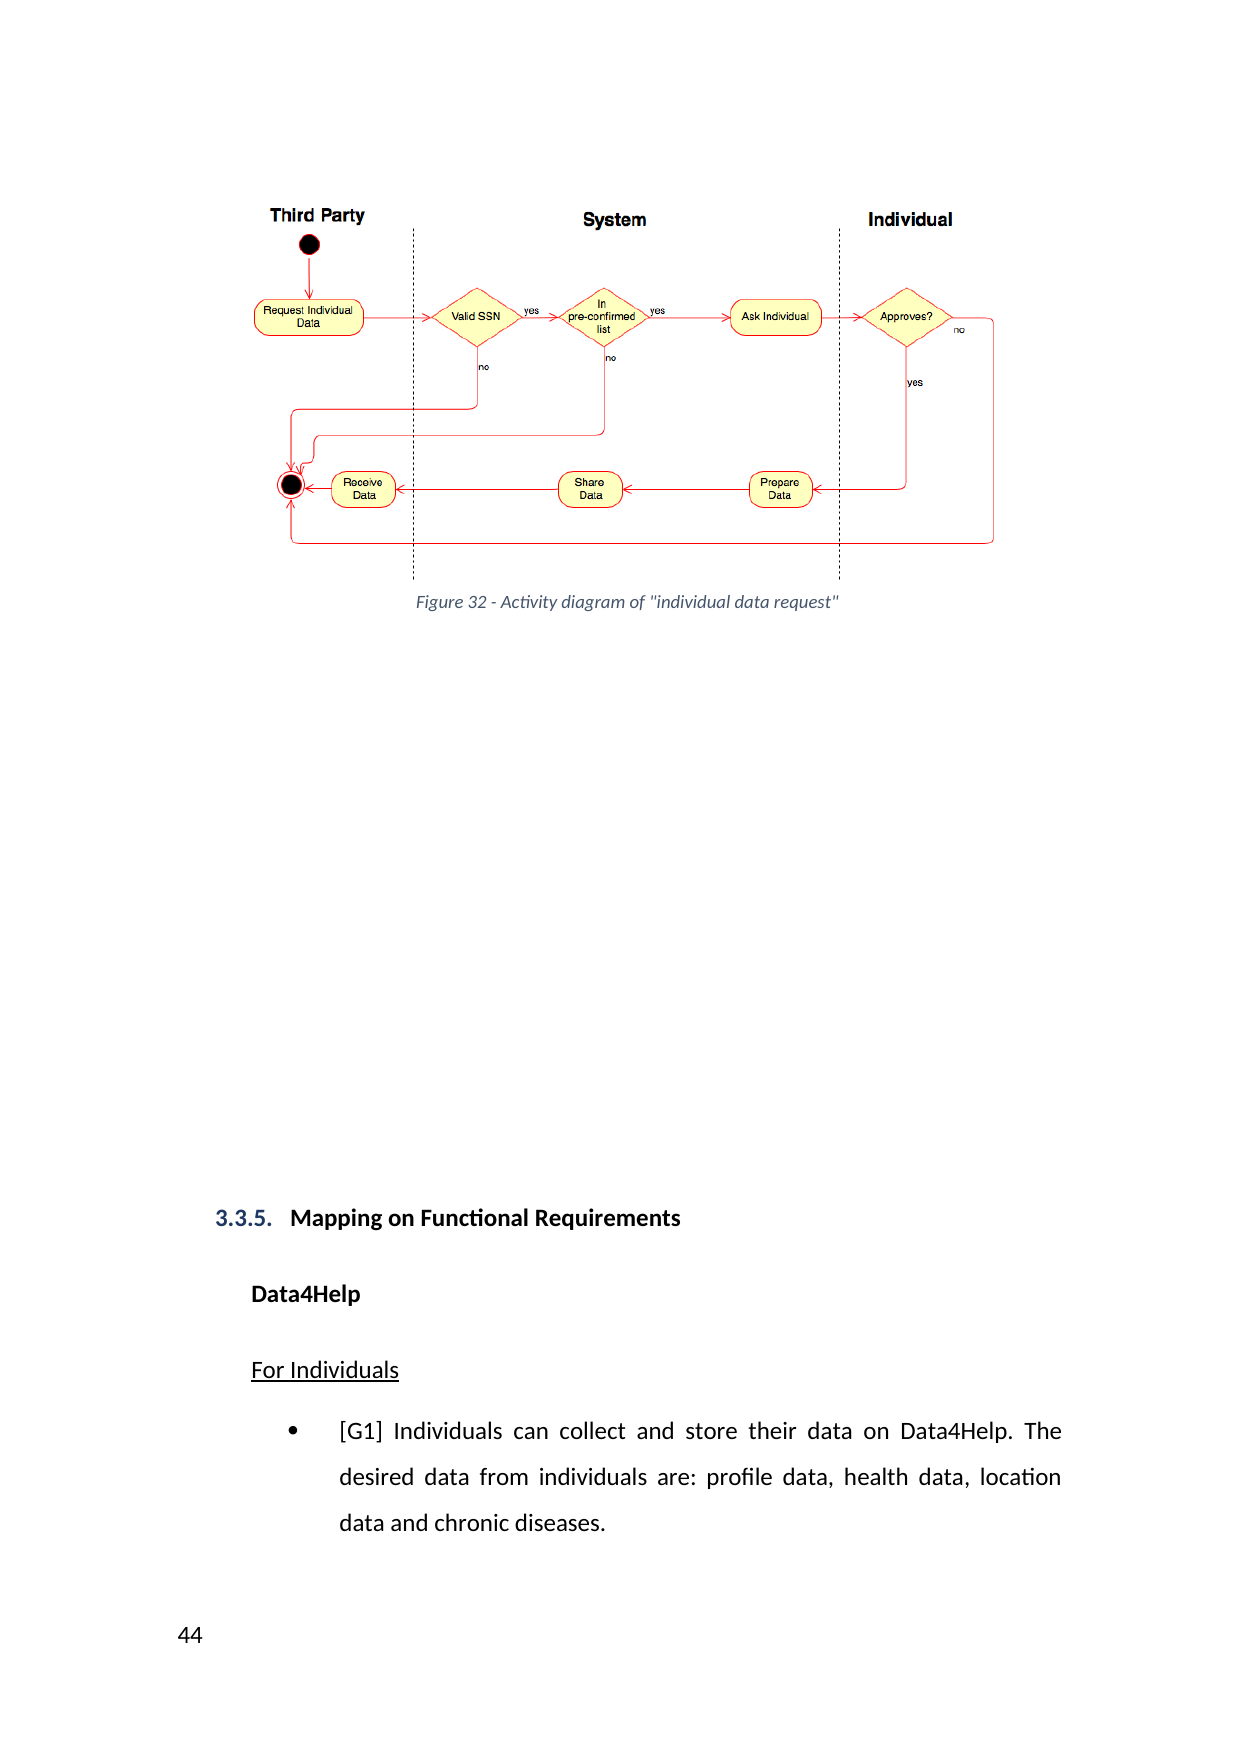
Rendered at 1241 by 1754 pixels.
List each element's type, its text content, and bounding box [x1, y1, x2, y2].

subtitle Mapping on Functional Requirements [215, 1202, 1063, 1232]
text For Individuals [177, 1354, 1063, 1385]
text Data4Help [177, 1278, 1063, 1308]
picture [254, 202, 1003, 581]
list [G1] Individuals can collect and store their data on Data4Help. The desired data from individuals are: profile data, health data, location data and chronic diseases. [288, 1415, 1063, 1537]
